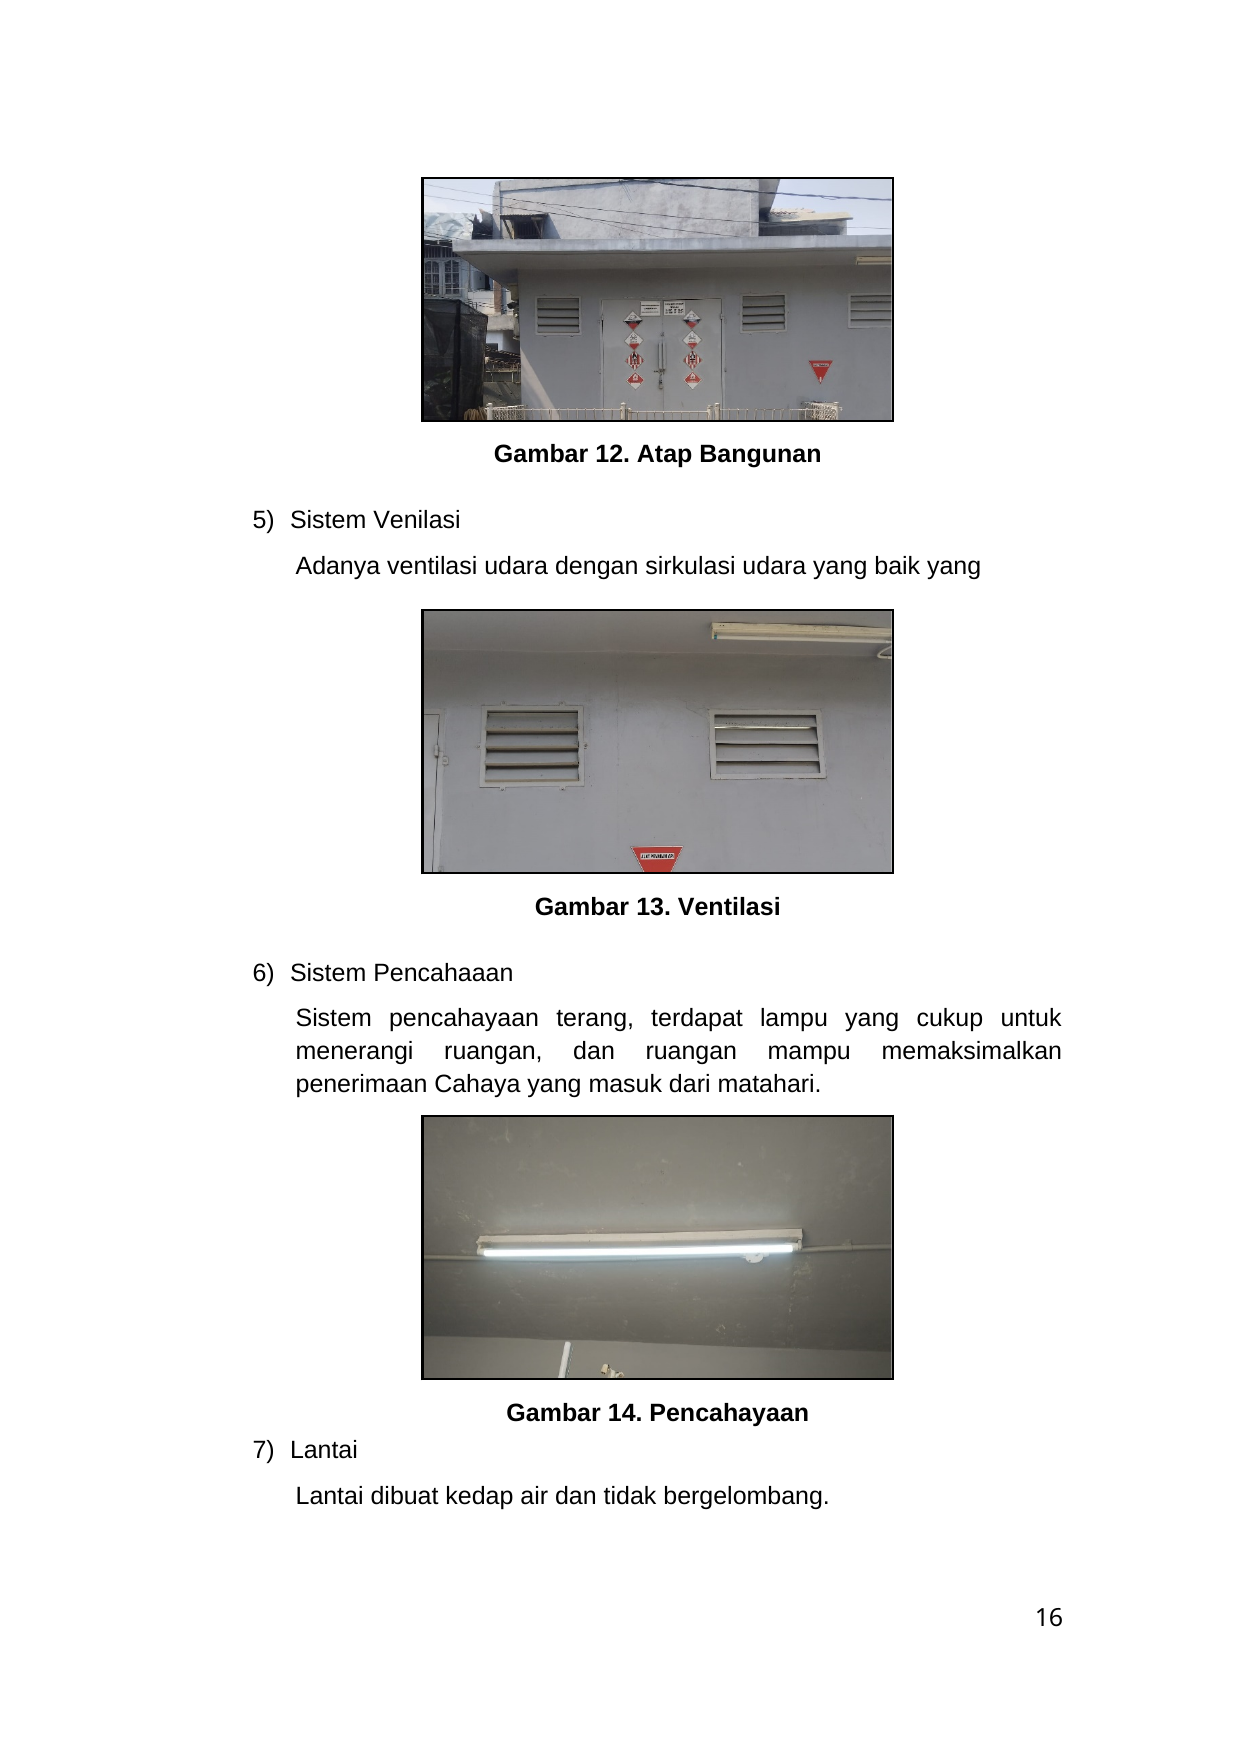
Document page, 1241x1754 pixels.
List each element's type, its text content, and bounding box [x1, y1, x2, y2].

list Lantai [252, 1435, 1063, 1464]
picture [424, 611, 892, 872]
picture [424, 179, 892, 420]
text Adanya ventilasi udara dengan sirkulasi udara yang baik yang [295, 551, 1063, 579]
picture [424, 1117, 892, 1378]
list Sistem Pencahaaan [252, 957, 1063, 986]
text Lantai dibuat kedap air dan tidak bergelombang. [295, 1481, 1063, 1509]
text Sistem pencahayaan terang, terdapat lampu yang cukup untuk menerangi ruangan, dan ruangan mampu memaksimalkan penerimaan Cahaya yang masuk dari matahari. [295, 1003, 1063, 1098]
list Sistem Venilasi [252, 505, 1063, 534]
